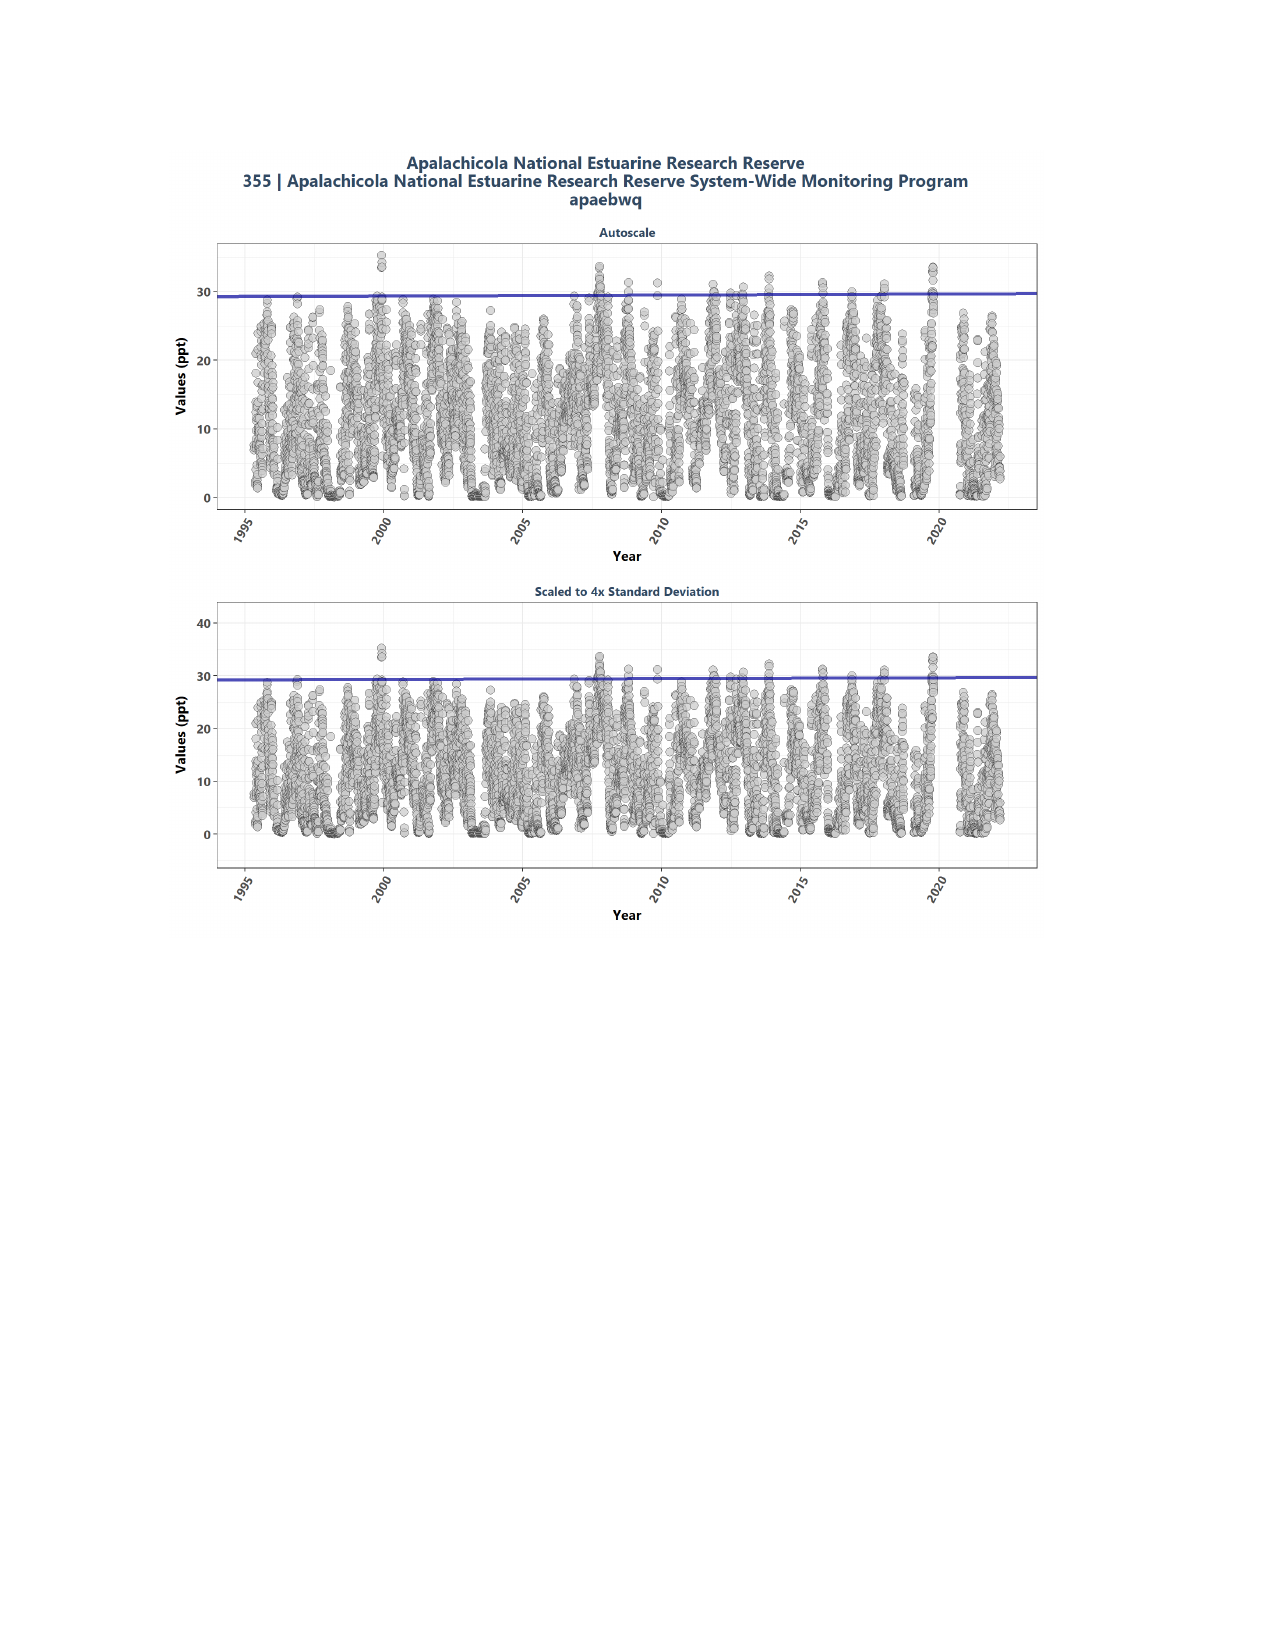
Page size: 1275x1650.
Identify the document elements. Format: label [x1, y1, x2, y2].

picture [168, 150, 1044, 938]
